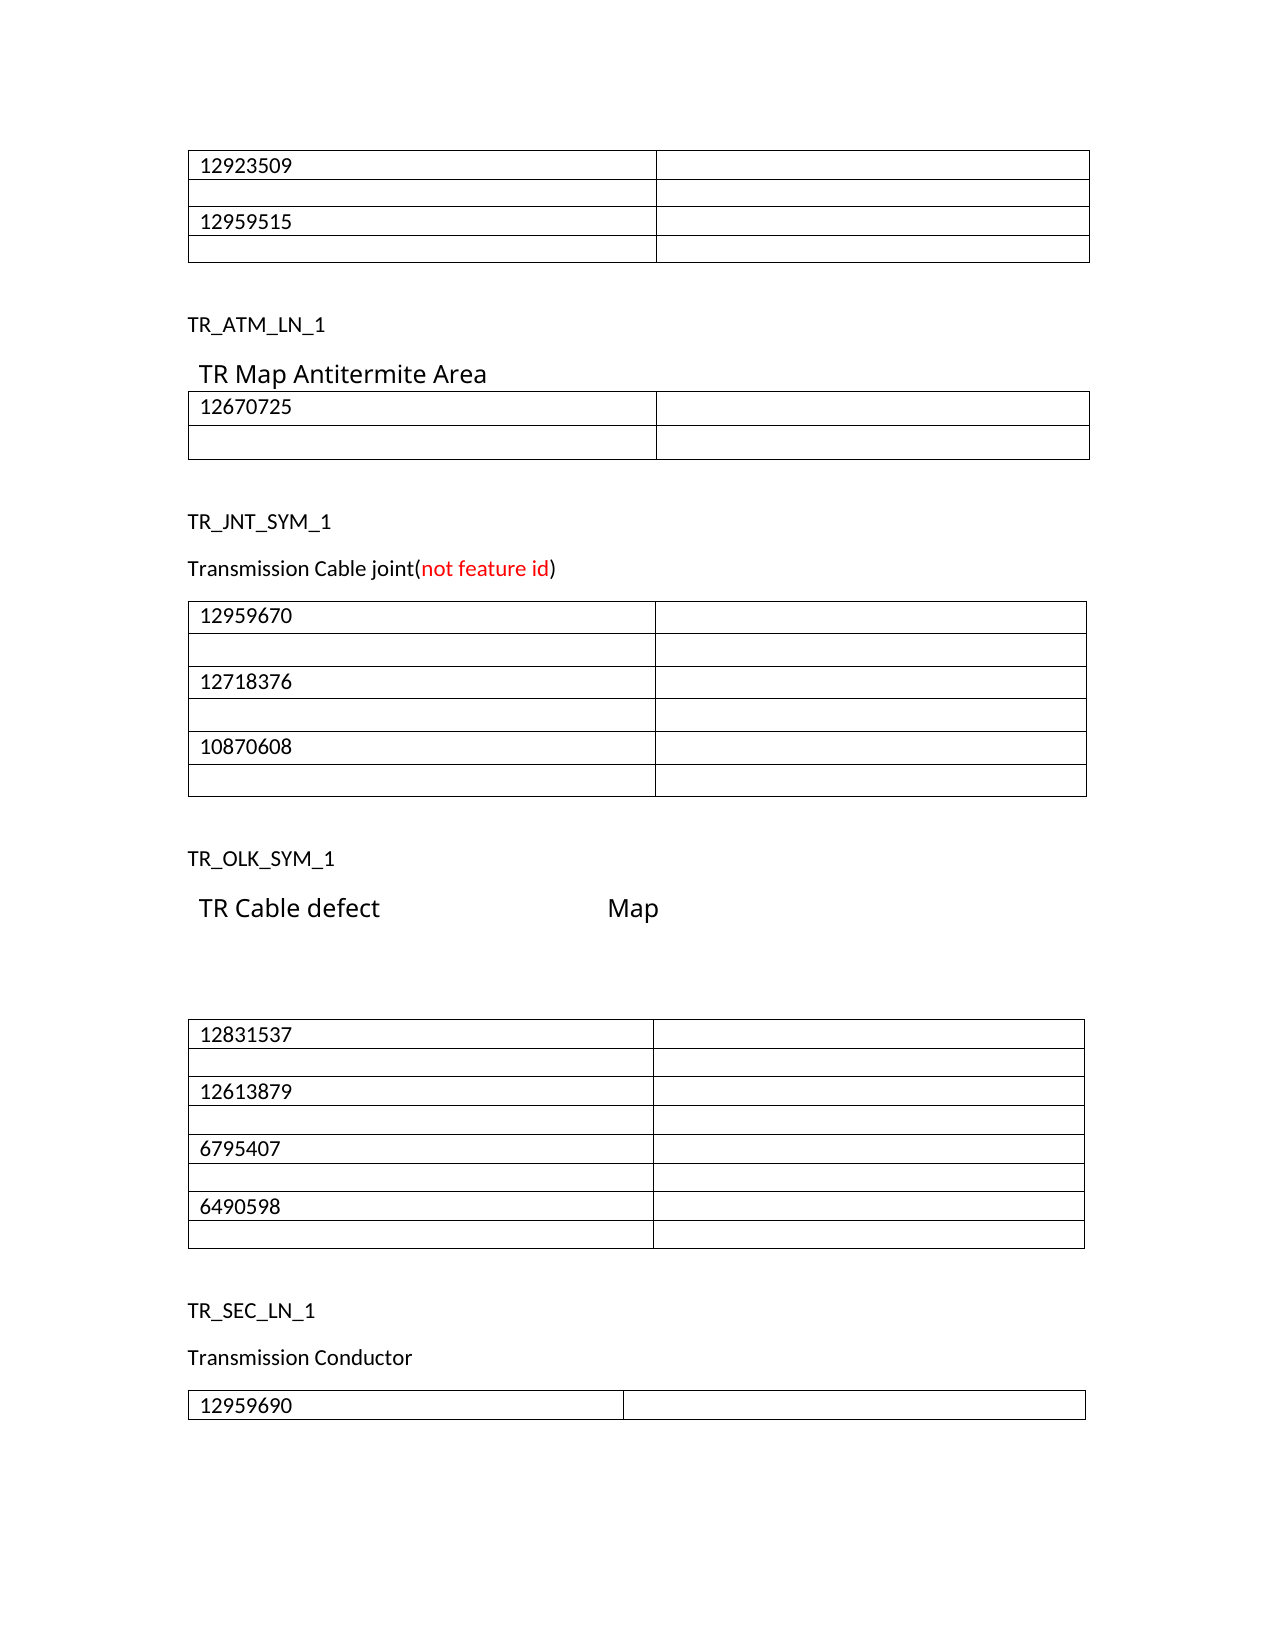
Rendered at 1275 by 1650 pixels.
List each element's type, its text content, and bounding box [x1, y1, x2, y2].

text Transmission Conductor [187, 1343, 1087, 1371]
table_cell 6795407 [189, 1135, 653, 1163]
table_cell 12718376 [189, 667, 655, 698]
table_cell 10870608 [189, 732, 655, 763]
table_cell [189, 765, 655, 796]
table_header [657, 151, 1089, 179]
table_cell [656, 667, 1086, 698]
table_cell [656, 699, 1086, 731]
text TR_JNT_SYM_1 [187, 507, 1087, 535]
table_header 12959690 [189, 1391, 623, 1419]
table_header [657, 392, 1089, 425]
table_cell [189, 699, 655, 731]
table_header 12831537 [189, 1020, 653, 1048]
text TR_OLK_SYM_1 [187, 844, 1087, 872]
table_cell [654, 1049, 1084, 1076]
table_cell [657, 180, 1089, 206]
table_cell [656, 634, 1086, 666]
table_cell [656, 765, 1086, 796]
table_cell [189, 1221, 653, 1248]
table_header Map [596, 891, 708, 925]
text Transmission Cable joint(not feature id) [187, 554, 1087, 582]
table_cell [189, 426, 656, 459]
table_header [654, 1020, 1084, 1048]
table_header TR Map Antitermite Area [188, 357, 596, 391]
table_cell [657, 426, 1089, 459]
table_cell [654, 1164, 1084, 1191]
table_cell [654, 1192, 1084, 1220]
table_header 12923509 [189, 151, 656, 179]
table_cell [654, 1221, 1084, 1248]
table_cell [656, 732, 1086, 763]
table_header 12959670 [189, 602, 655, 633]
text TR_SEC_LN_1 [187, 1296, 1087, 1324]
table_cell 12613879 [189, 1077, 653, 1105]
table_cell 12959515 [189, 207, 656, 235]
table_cell [189, 180, 656, 206]
table_header [656, 602, 1086, 633]
table_cell [657, 236, 1089, 262]
table_cell [657, 207, 1089, 235]
table_cell [189, 236, 656, 262]
table_cell [189, 1049, 653, 1076]
table_cell [654, 1106, 1084, 1133]
table_cell [654, 1077, 1084, 1105]
table_cell [189, 1106, 653, 1133]
table_cell [654, 1135, 1084, 1163]
table_header 12670725 [189, 392, 656, 425]
text TR_ATM_LN_1 [187, 310, 1087, 338]
table_cell 6490598 [189, 1192, 653, 1220]
table_cell [189, 1164, 653, 1191]
table_cell [189, 634, 655, 666]
table_header [624, 1391, 1085, 1419]
table_header TR Cable defect [188, 891, 596, 925]
